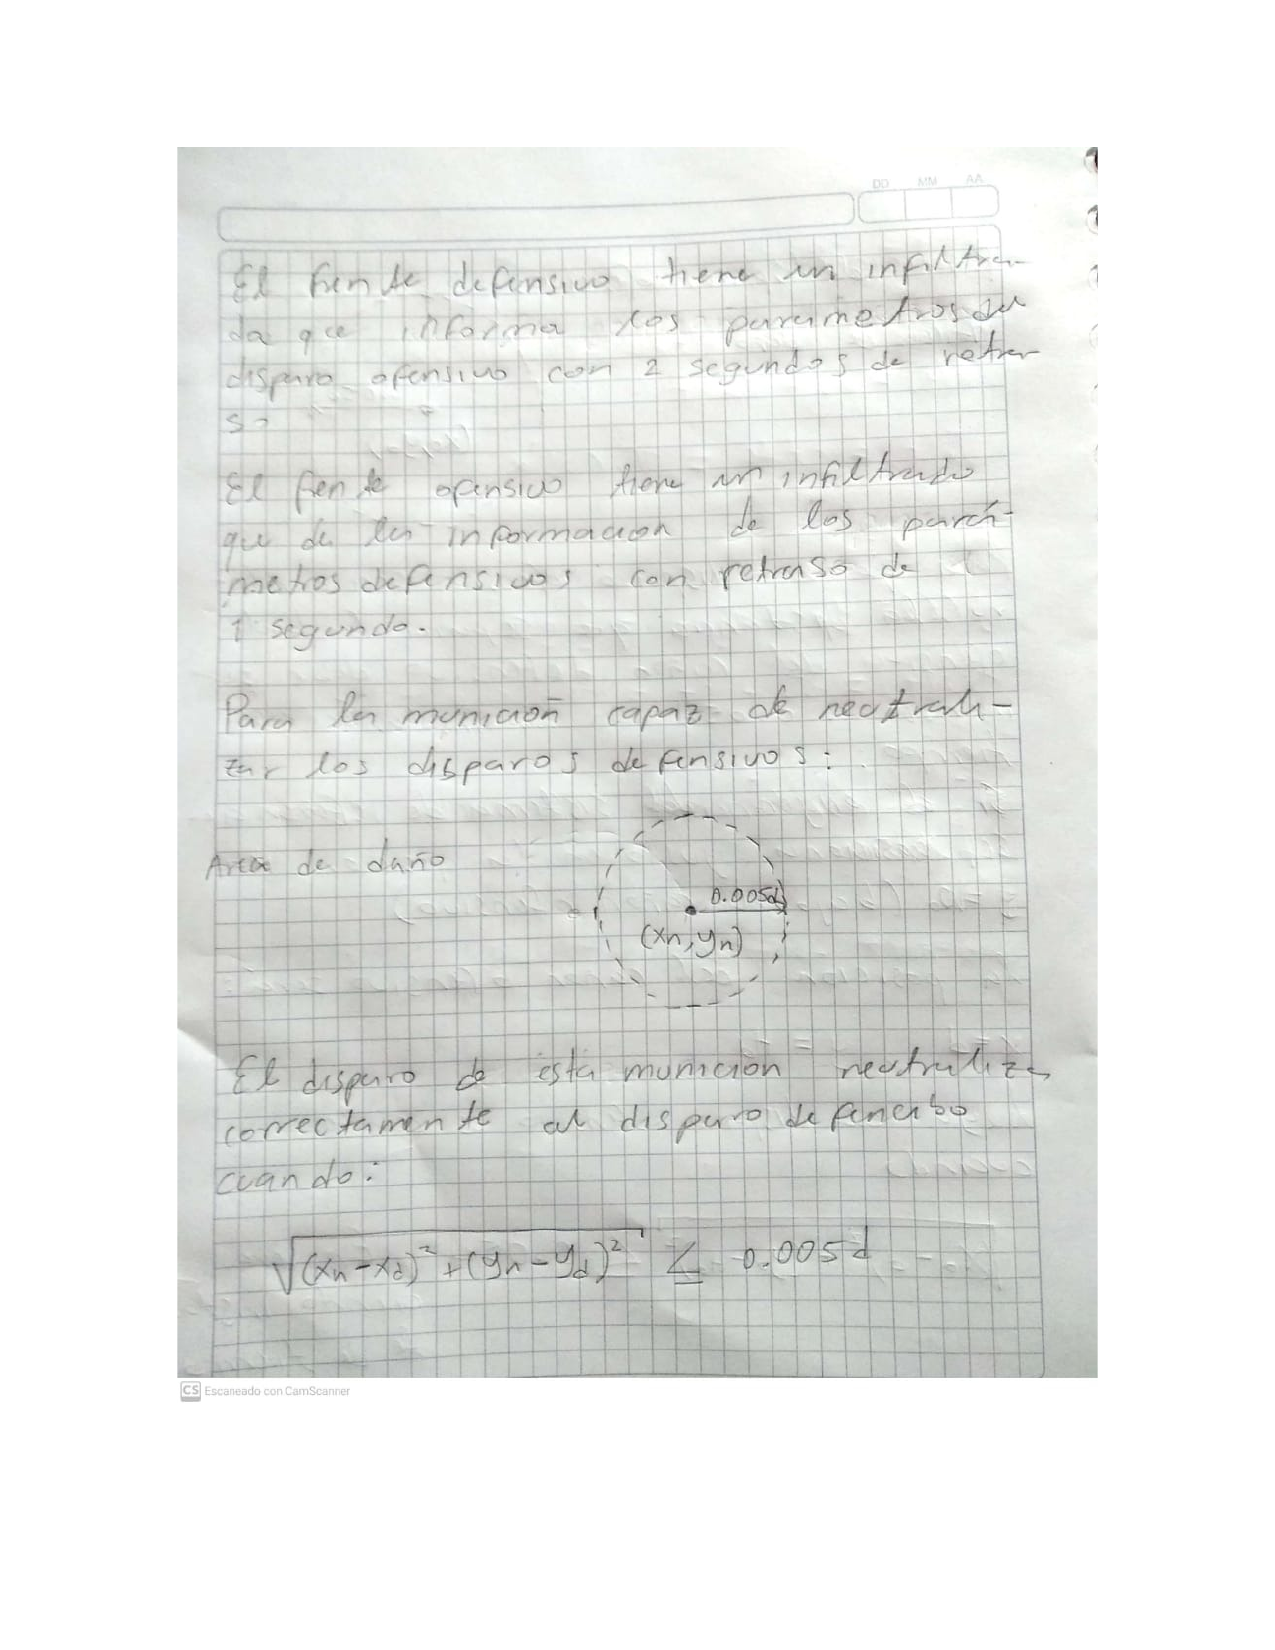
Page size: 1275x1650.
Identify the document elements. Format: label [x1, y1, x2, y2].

picture [177, 147, 1098, 1404]
